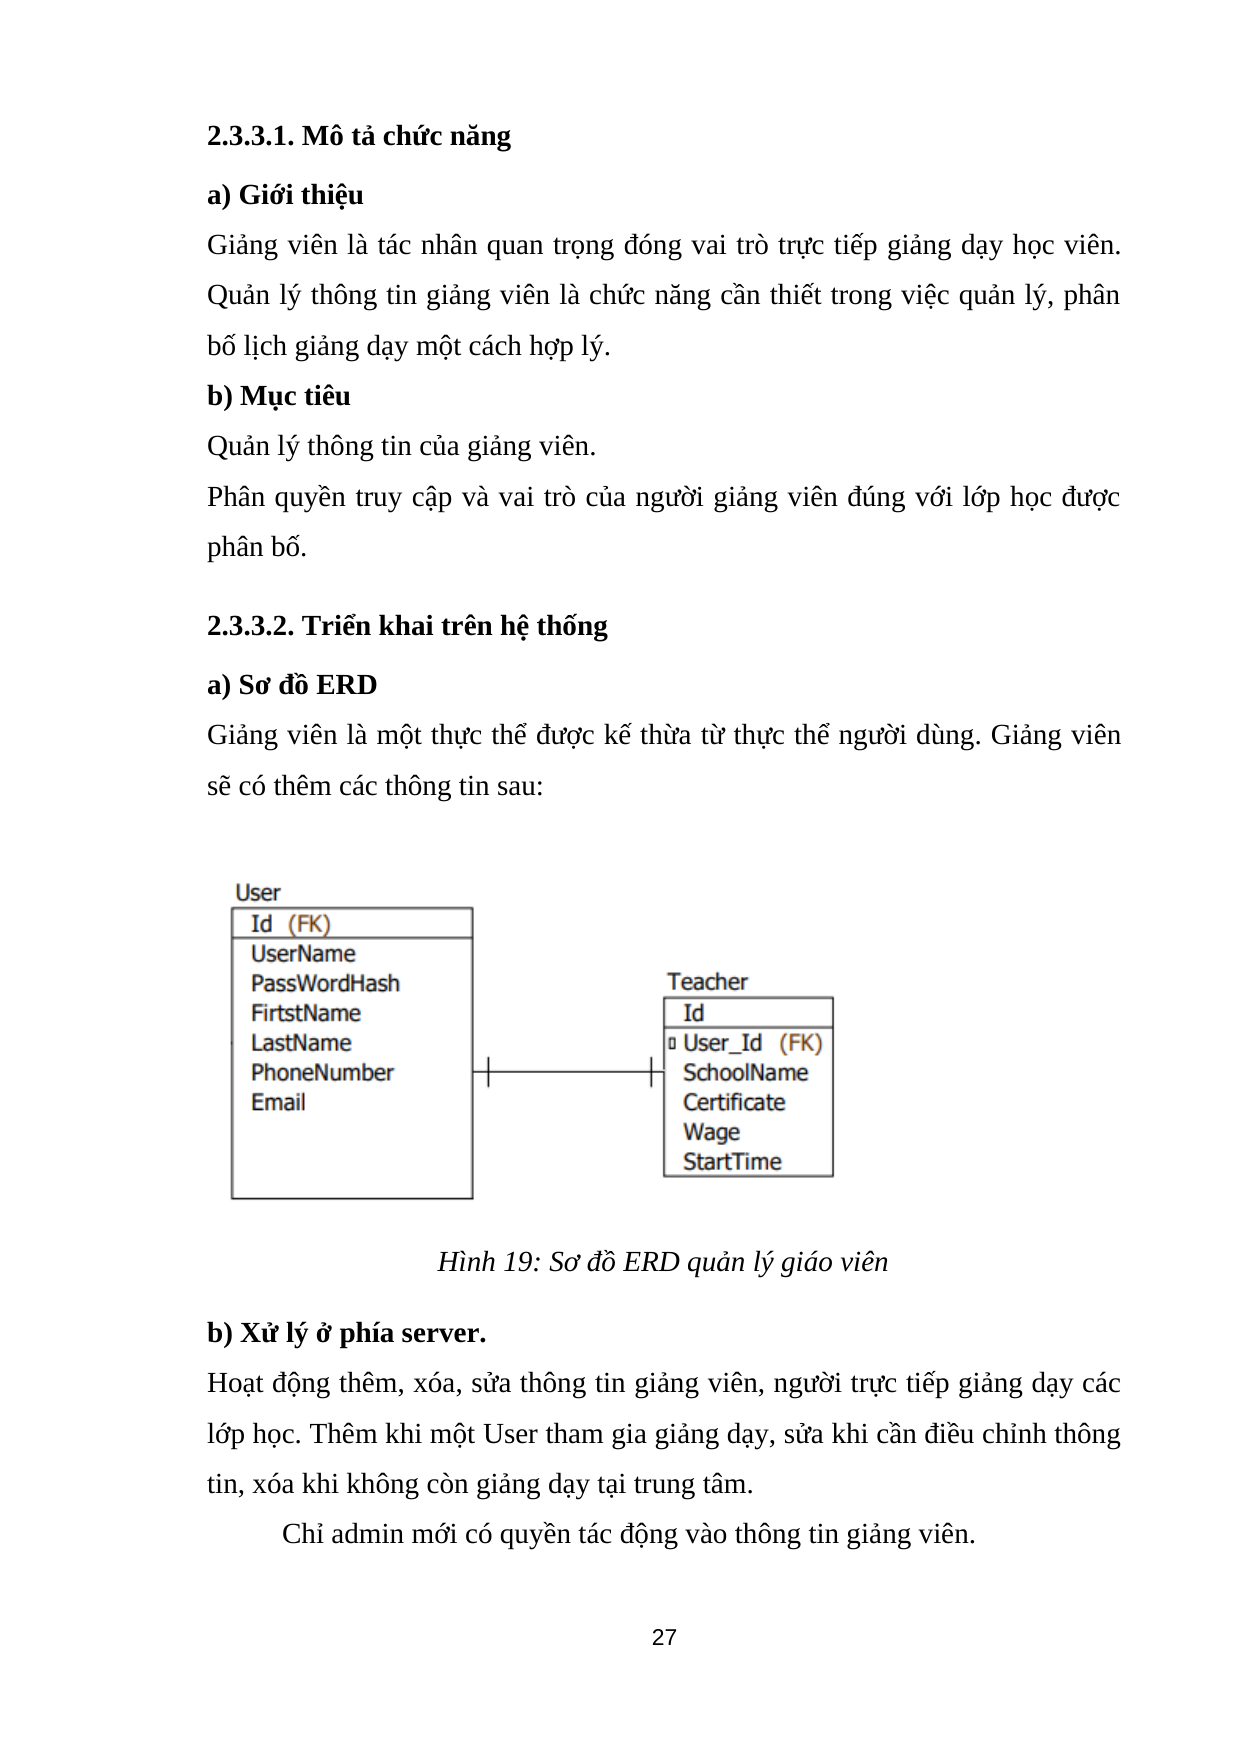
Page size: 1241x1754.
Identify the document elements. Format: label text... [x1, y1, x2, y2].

text Phân quyền truy cập và vai trò của người giảng viên đúng với lớp học được phân bố. [207, 479, 1122, 562]
subtitle 2.3.3.2. Triển khai trên hệ thống [207, 608, 1122, 642]
text Giảng viên là tác nhân quan trọng đóng vai trò trực tiếp giảng dạy học viên. Quản lý thông tin giảng viên là chức năng cần thiết trong việc quản lý, phân bố lịch giảng dạy một cách hợp lý. [207, 227, 1122, 361]
text Hình 19: Sơ đồ ERD quản lý giáo viên [207, 1244, 1122, 1277]
text Hoạt động thêm, xóa, sửa thông tin giảng viên, người trực tiếp giảng dạy các lớp học. Thêm khi một User tham gia giảng dạy, sửa khi cần điều chỉnh thông tin, xóa khi không còn giảng dạy tại trung tâm. [207, 1365, 1122, 1499]
text Quản lý thông tin của giảng viên. [207, 428, 1122, 462]
text b) Mục tiêu [207, 378, 1122, 412]
text Giảng viên là một thực thể được kế thừa từ thực thể người dùng. Giảng viên sẽ có thêm các thông tin sau: [207, 717, 1122, 801]
text a) Sơ đồ ERD [207, 667, 1122, 701]
text b) Xử lý ở phía server. [207, 1315, 1122, 1349]
text a) Giới thiệu [207, 177, 1122, 210]
subtitle 2.3.3.1. Mô tả chức năng [207, 118, 1122, 152]
picture [206, 868, 878, 1231]
text Chỉ admin mới có quyền tác động vào thông tin giảng viên. [282, 1516, 1122, 1550]
